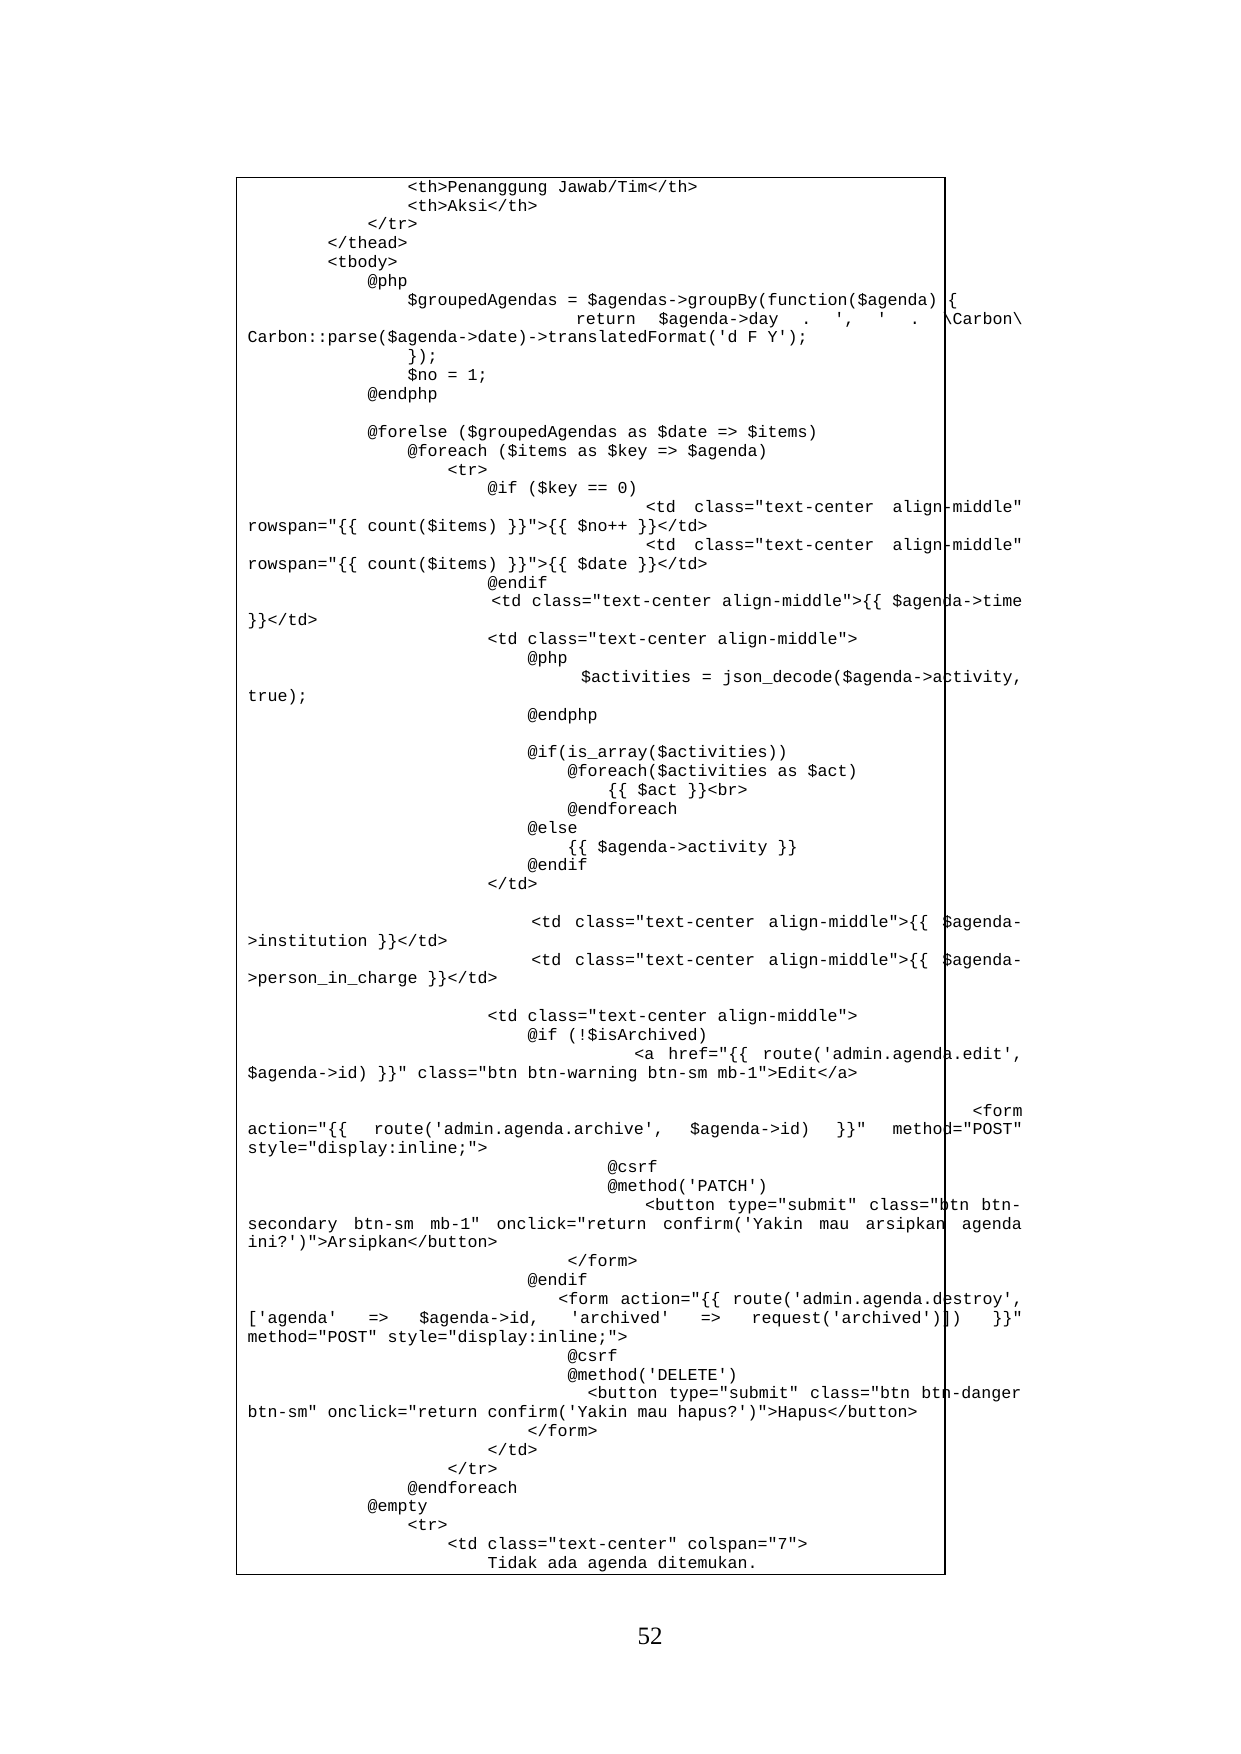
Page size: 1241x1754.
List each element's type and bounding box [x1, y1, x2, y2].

table_header [237, 178, 944, 1573]
